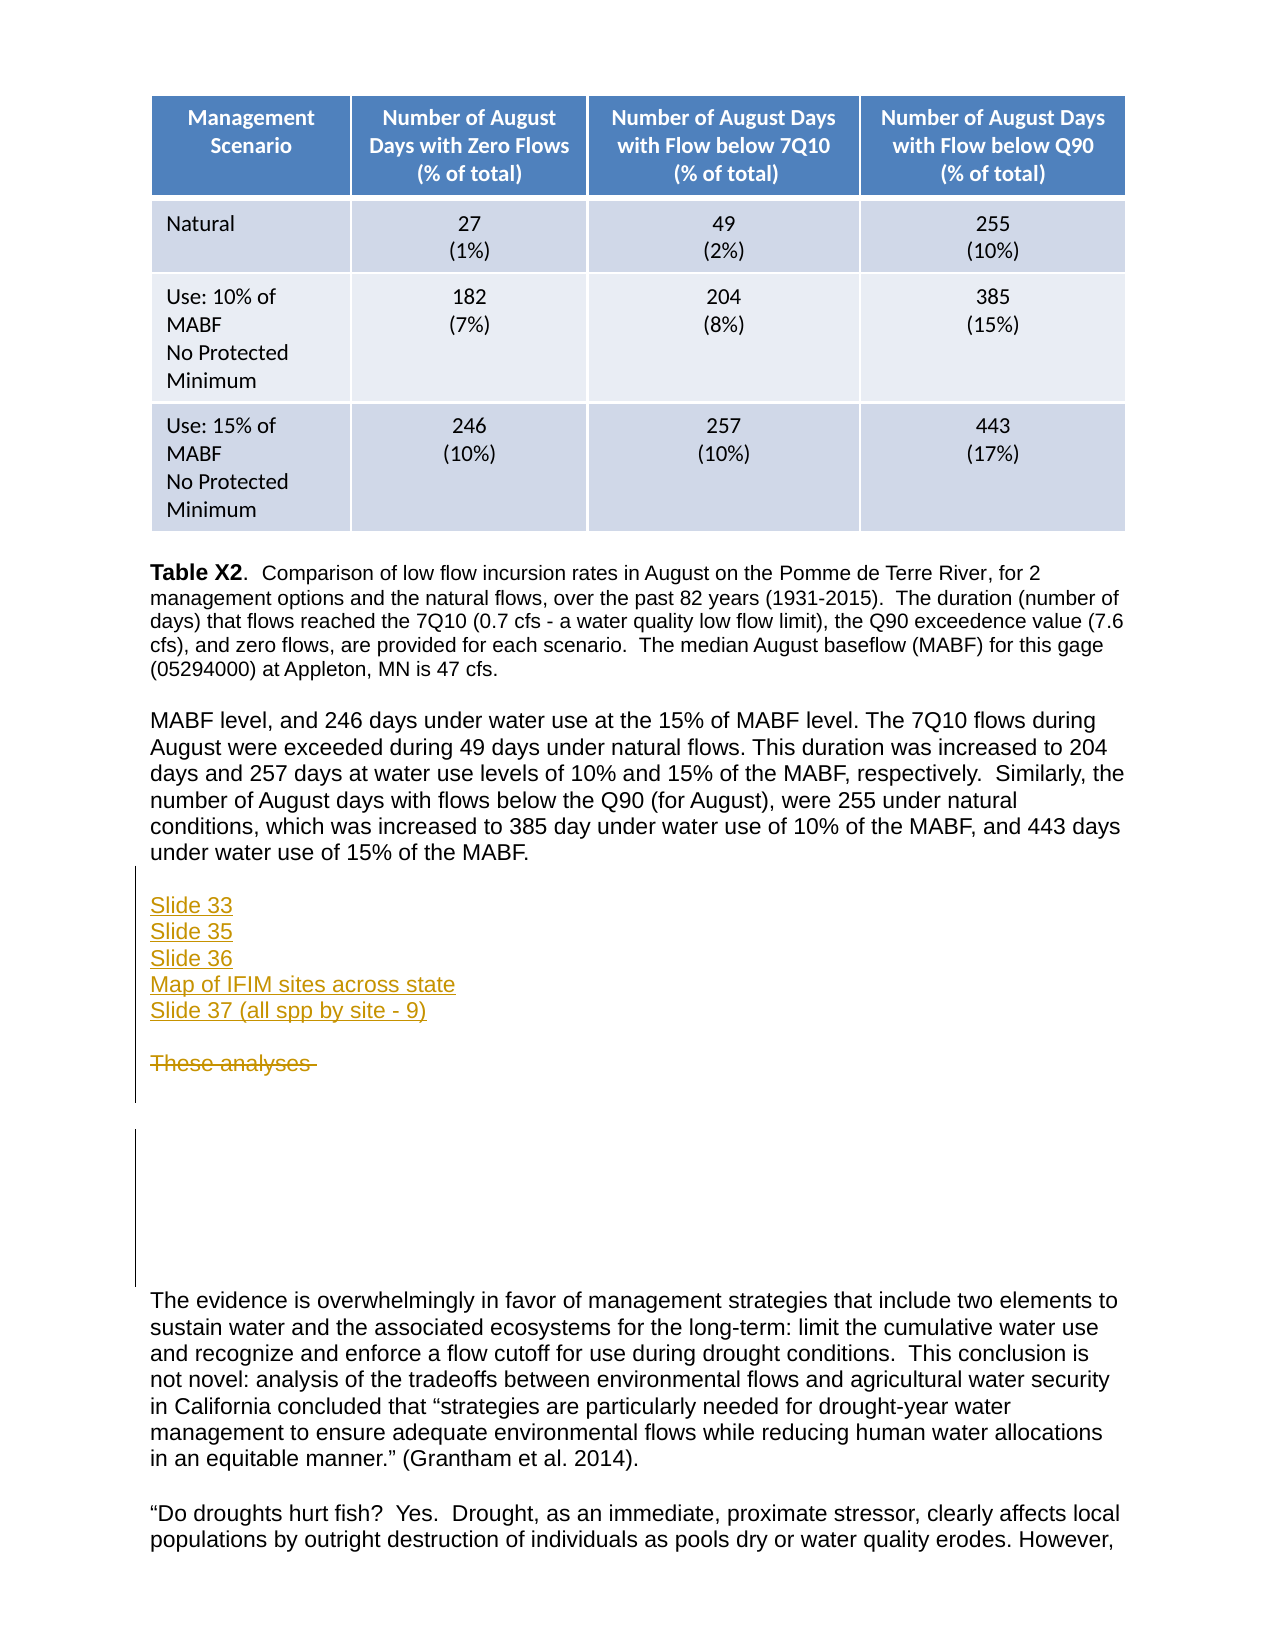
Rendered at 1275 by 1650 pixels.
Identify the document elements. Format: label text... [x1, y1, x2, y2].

text MABF level, and 246 days under water use at the 15% of MABF level. The 7Q10 flows during August were exceeded during 49 days under natural flows. This duration was increased to 204 days and 257 days at water use levels of 10% and 15% of the MABF, respectively. Similarly, the number of August days with flows below the Q90 (for August), were 255 under natural conditions, which was increased to 385 day under water use of 10% of the MABF, and 443 days under water use of 15% of the MABF. [150, 707, 1125, 866]
table_cell 443 (17%) [861, 404, 1125, 531]
table_cell 182 (7%) [352, 274, 586, 401]
table_cell 246 (10%) [352, 404, 586, 531]
text Table X2. Comparison of low flow incursion rates in August on the Pomme de Terre River, for 2 management options and the natural flows, over the past 82 years (1931-2015). The duration (number of days) that flows reached the 7Q10 (0.7 cfs - a water quality low flow limit), the Q90 exceedence value (7.6 cfs), and zero flows, are provided for each scenario. The median August baseflow (MABF) for this gage (05294000) at Appleton, MN is 47 cfs. [150, 559, 1125, 681]
table_cell 385 (15%) [861, 274, 1125, 401]
table_cell 49 (2%) [589, 201, 859, 272]
table_header Number of August Days with Zero Flows (% of total) [352, 96, 586, 195]
table_cell 255 (10%) [861, 201, 1125, 272]
table_header Number of August Days with Flow below Q90 (% of total) [861, 96, 1125, 195]
text The evidence is overwhelmingly in favor of management strategies that include two elements to sustain water and the associated ecosystems for the long-term: limit the cumulative water use and recognize and enforce a flow cutoff for use during drought conditions. This conclusion is not novel: analysis of the tradeoffs between environmental flows and agricultural water security in California concluded that “strategies are particularly needed for drought-year water management to ensure adequate environmental flows while reducing human water allocations in an equitable manner.” (Grantham et al. 2014). [150, 1287, 1125, 1472]
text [150, 1500, 1125, 1552]
table_header Management Scenario [152, 96, 350, 195]
table_header Number of August Days with Flow below 7Q10 (% of total) [589, 96, 859, 195]
table_cell 204 (8%) [589, 274, 859, 401]
table_cell 27 (1%) [352, 201, 586, 272]
table_cell Natural [152, 201, 350, 272]
table_cell 257 (10%) [589, 404, 859, 531]
table_cell Use: 10% of MABF No Protected Minimum [152, 274, 350, 401]
table_cell Use: 15% of MABF No Protected Minimum [152, 404, 350, 531]
